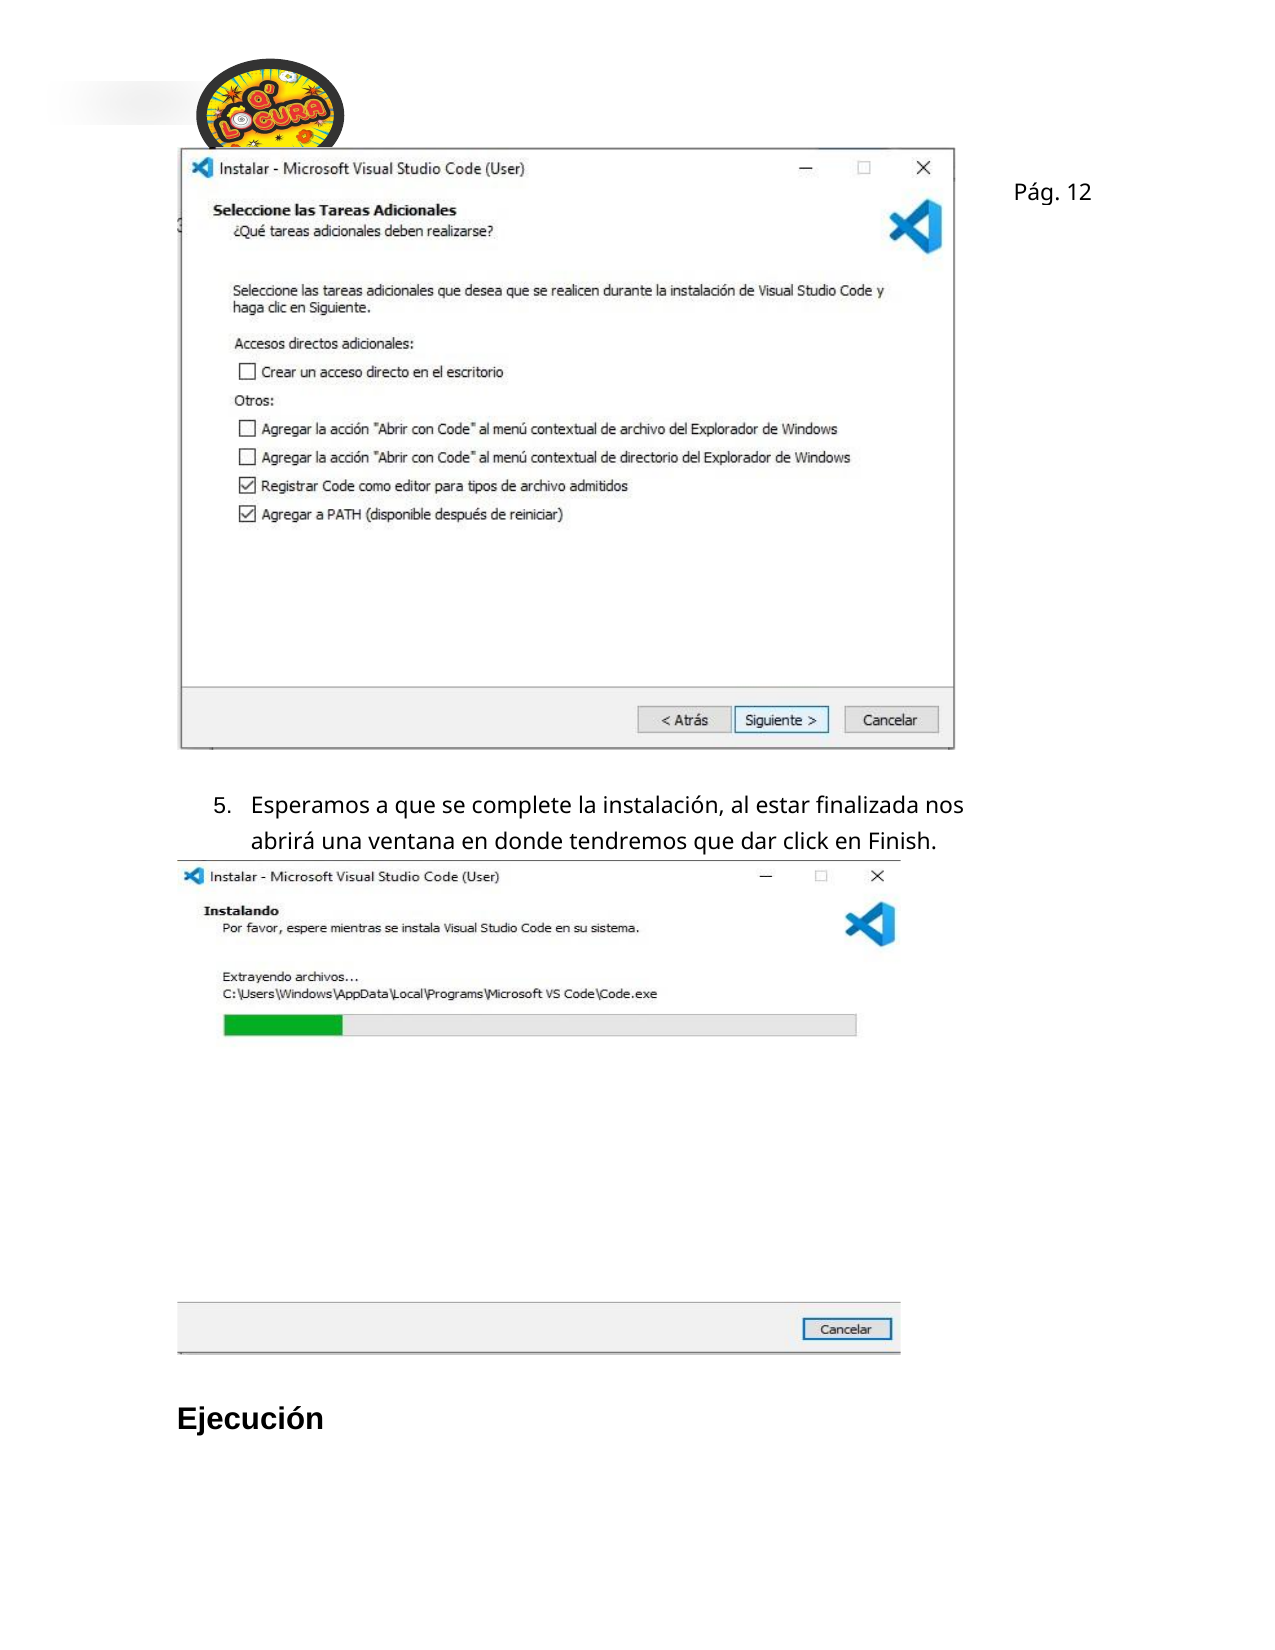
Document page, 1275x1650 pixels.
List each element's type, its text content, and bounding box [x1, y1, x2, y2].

subtitle Ejecución [177, 1400, 1098, 1436]
picture [177, 860, 901, 1355]
list Esperamos a que se complete la instalación, al estar finalizada nos abrirá una ventana en donde tendremos que dar click en Finish. [213, 789, 1014, 856]
picture [177, 70, 956, 750]
